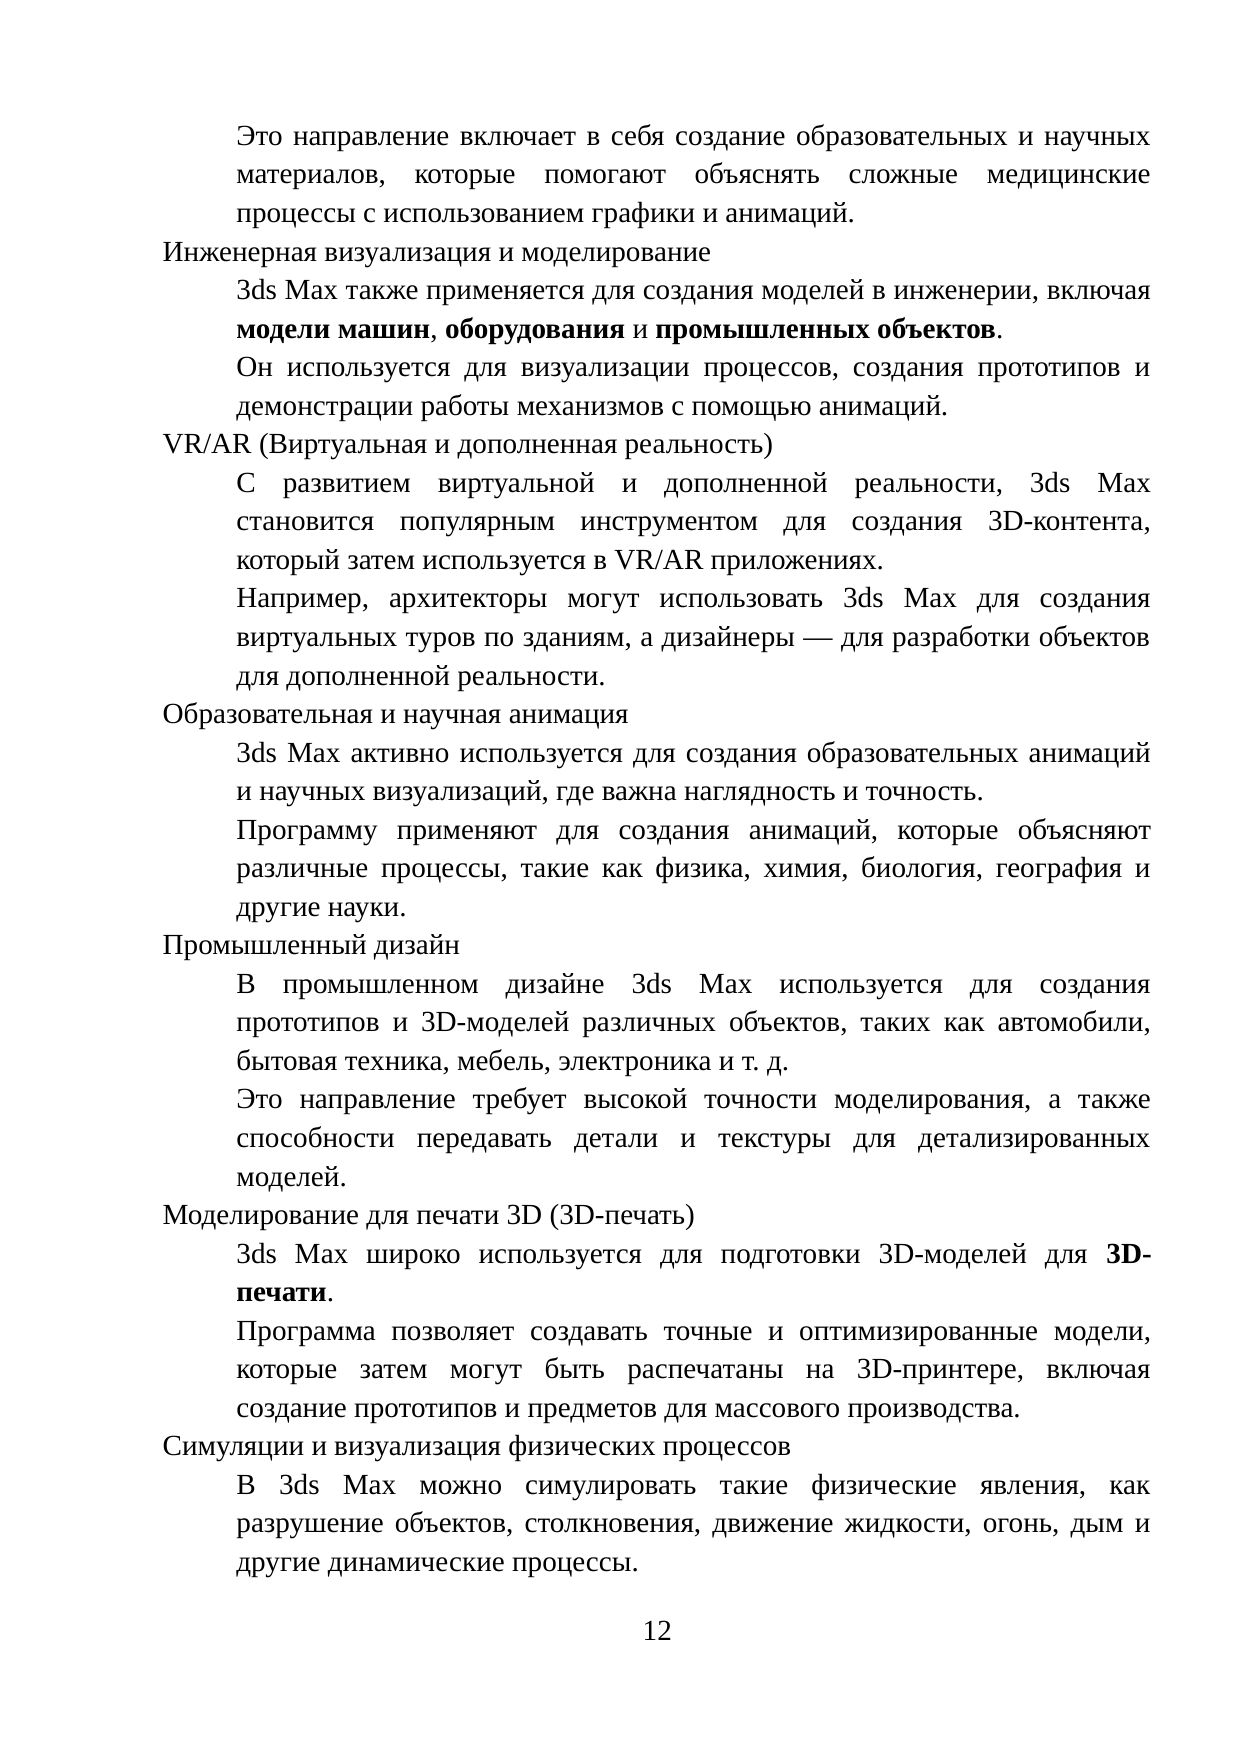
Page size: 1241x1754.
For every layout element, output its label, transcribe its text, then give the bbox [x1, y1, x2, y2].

text С развитием виртуальной и дополненной реальности, 3ds Max становится популярным инструментом для создания 3D-контента, который затем используется в VR/AR приложениях. [236, 465, 1152, 576]
text В 3ds Max можно симулировать такие физические явления, как разрушение объектов, столкновения, движение жидкости, огонь, дым и другие динамические процессы. [236, 1467, 1152, 1578]
text Промышленный дизайн [162, 927, 1152, 961]
text Моделирование для печати 3D (3D-печать) [162, 1197, 1152, 1231]
text Программу применяют для создания анимаций, которые объясняют различные процессы, такие как физика, химия, биология, география и другие науки. [236, 812, 1152, 922]
text Образовательная и научная анимация [162, 696, 1152, 730]
text Он используется для визуализации процессов, создания прототипов и демонстрации работы механизмов с помощью анимаций. [236, 349, 1152, 421]
text 3ds Max также применяется для создания моделей в инженерии, включая модели машин, оборудования и промышленных объектов. [236, 272, 1152, 344]
text 3ds Max активно используется для создания образовательных анимаций и научных визуализаций, где важна наглядность и точность. [236, 735, 1152, 807]
text Это направление включает в себя создание образовательных и научных материалов, которые помогают объяснять сложные медицинские процессы с использованием графики и анимаций. [236, 118, 1152, 229]
text VR/AR (Виртуальная и дополненная реальность) [162, 426, 1152, 460]
text Программа позволяет создавать точные и оптимизированные модели, которые затем могут быть распечатаны на 3D-принтере, включая создание прототипов и предметов для массового производства. [236, 1313, 1152, 1423]
text Это направление требует высокой точности моделирования, а также способности передавать детали и текстуры для детализированных моделей. [236, 1082, 1152, 1192]
text Симуляции и визуализация физических процессов [162, 1428, 1152, 1462]
text В промышленном дизайне 3ds Max используется для создания прототипов и 3D-моделей различных объектов, таких как автомобили, бытовая техника, мебель, электроника и т. д. [236, 966, 1152, 1077]
text Например, архитекторы могут использовать 3ds Max для создания виртуальных туров по зданиям, а дизайнеры — для разработки объектов для дополненной реальности. [236, 581, 1152, 691]
text 3ds Max широко используется для подготовки 3D-моделей для 3D-печати. [236, 1236, 1152, 1308]
text Инженерная визуализация и моделирование [162, 234, 1152, 267]
